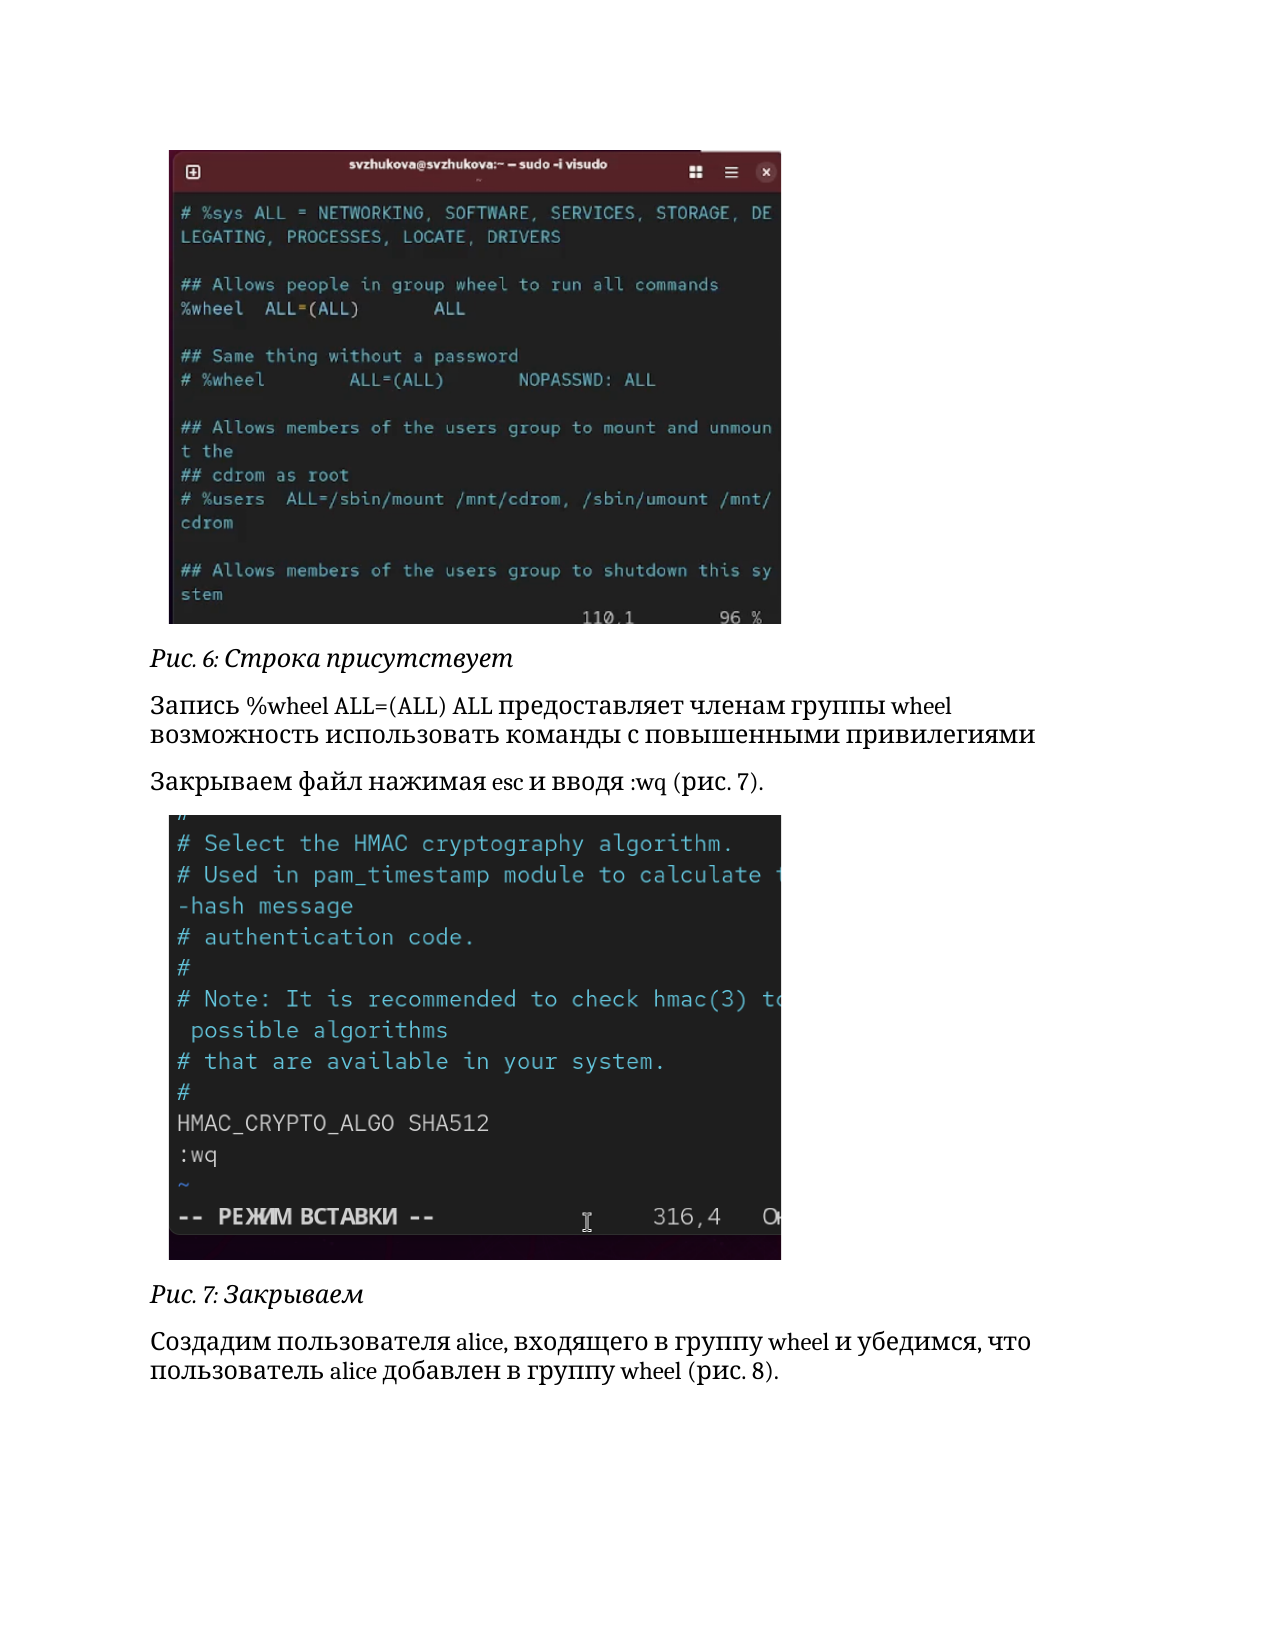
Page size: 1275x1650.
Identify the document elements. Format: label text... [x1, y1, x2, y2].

text Рис. 7: Закрываем [150, 1281, 1125, 1309]
picture [168, 815, 782, 1260]
picture [168, 150, 782, 624]
text Создадим пользователя alice, входящего в группу wheel и убедимся, что пользователь alice добавлен в группу wheel (рис. 8). [150, 1328, 1125, 1386]
text Рис. 6: Строка присутствует [150, 644, 1125, 673]
text Запись %wheel ALL=(ALL) ALL предоставляет членам группы wheel возможность использовать команды с повышенными привилегиями [150, 692, 1125, 749]
text Закрываем файл нажимая esc и вводя :wq (рис. 7). [150, 768, 1125, 797]
